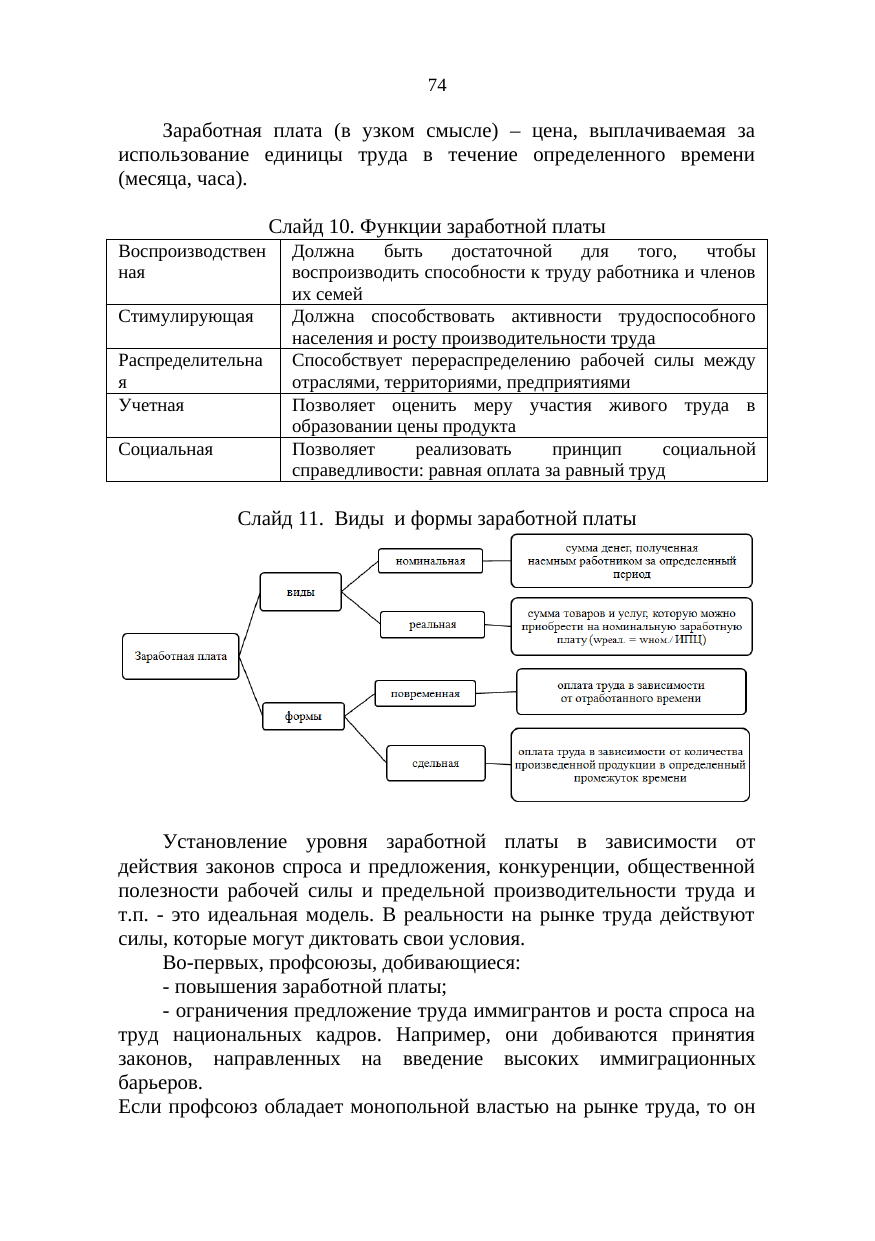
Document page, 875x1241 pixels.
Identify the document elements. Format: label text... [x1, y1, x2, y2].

table_header Воспроизводственная [107, 240, 280, 304]
picture [118, 530, 756, 806]
table_cell Социальная [107, 438, 280, 481]
text - ограничения предложение труда иммигрантов и роста спроса на труд национальных кадров. Например, они добиваются принятия законов, направленных на введение высоких иммиграционных барьеров. [118, 998, 756, 1094]
table_cell Учетная [107, 394, 280, 437]
table_cell Позволяет оценить меру участия живого труда в образовании цены продукта [281, 394, 767, 437]
table_cell Способствует перераспределению рабочей силы между отраслями, территориями, предприятиями [281, 349, 767, 392]
table_header Должна быть достаточной для того, чтобы воспроизводить способности к труду работника и членов их семей [281, 240, 767, 304]
table_cell Распределительная [107, 349, 280, 392]
table_cell Должна способствовать активности трудоспособного населения и росту производительности труда [281, 305, 767, 348]
list Во-первых, профсоюзы, добивающиеся: [118, 950, 756, 974]
table_cell Позволяет реализовать принцип социальной справедливости: равная оплата за равный труд [281, 438, 767, 481]
text Слайд 10. Функции заработной платы [118, 214, 756, 238]
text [118, 1094, 756, 1118]
list Установление уровня заработной платы в зависимости от действия законов спроса и предложения, конкуренции, общественной полезности рабочей силы и предельной производительности труда и т.п. - это идеальная модель. В реальности на рынке труда действуют силы, которые могут диктовать свои условия. [118, 829, 756, 950]
table_cell Стимулирующая [107, 305, 280, 348]
text Заработная плата (в узком смысле) – цена, выплачиваемая за использование единицы труда в течение определенного времени (месяца, часа). [118, 118, 756, 190]
text Слайд 11. Виды и формы заработной платы [118, 506, 756, 530]
text - повышения заработной платы; [118, 974, 756, 998]
